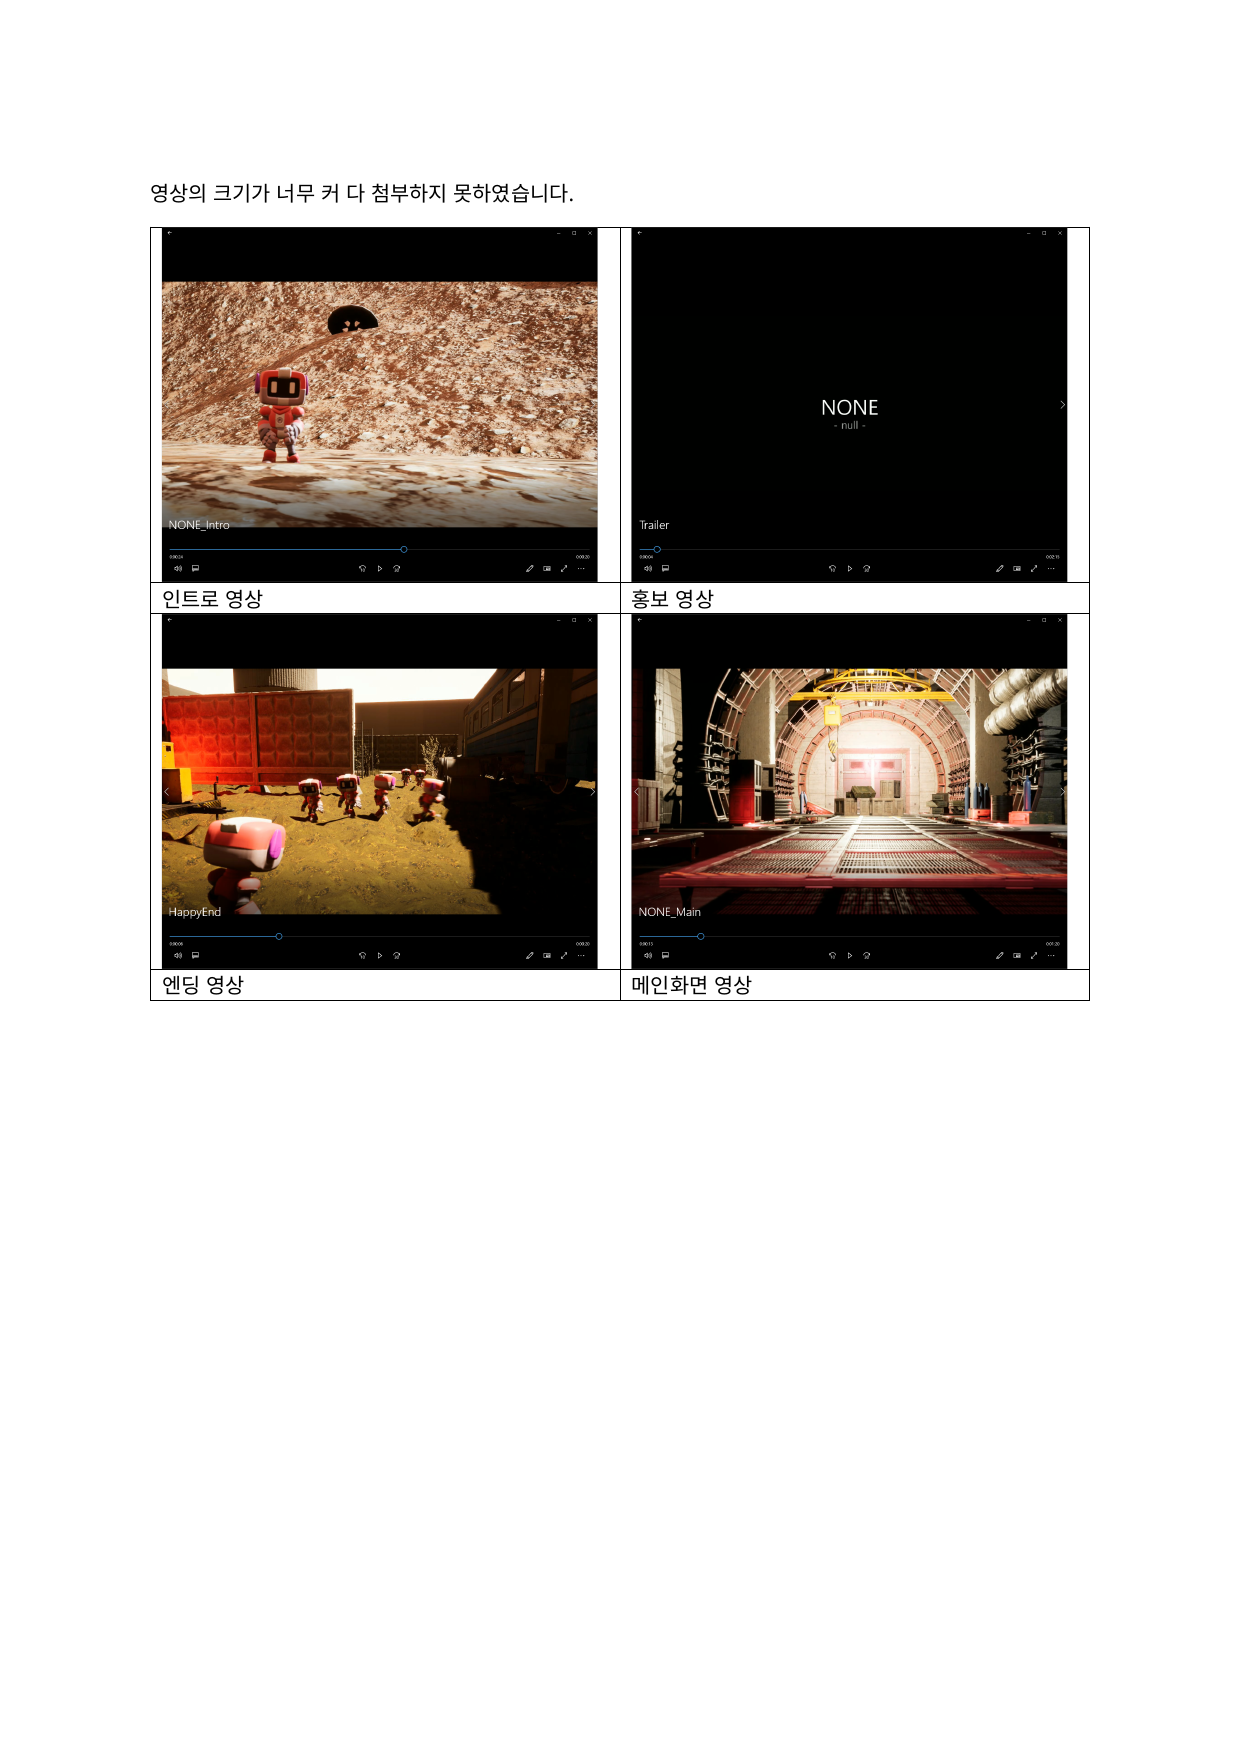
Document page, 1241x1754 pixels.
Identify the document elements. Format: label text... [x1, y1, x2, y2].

table_cell 인트로 영상 [151, 583, 620, 613]
picture [161, 614, 598, 969]
table_header [1068, 228, 1089, 582]
table_header [621, 228, 631, 582]
table_header [151, 228, 161, 582]
picture [161, 227, 598, 582]
table_cell [621, 614, 631, 969]
table_cell 메인화면 영상 [621, 970, 1089, 1000]
table_cell [151, 614, 161, 969]
text 영상의 크기가 너무 커 다 첨부하지 못하였습니다. [150, 177, 1090, 207]
picture [631, 614, 1068, 969]
table_cell [598, 614, 620, 969]
table_cell 홍보 영상 [621, 583, 1089, 613]
table_cell [1068, 614, 1089, 969]
table_cell 엔딩 영상 [151, 970, 620, 1000]
picture [631, 227, 1068, 582]
table_header [598, 228, 620, 582]
